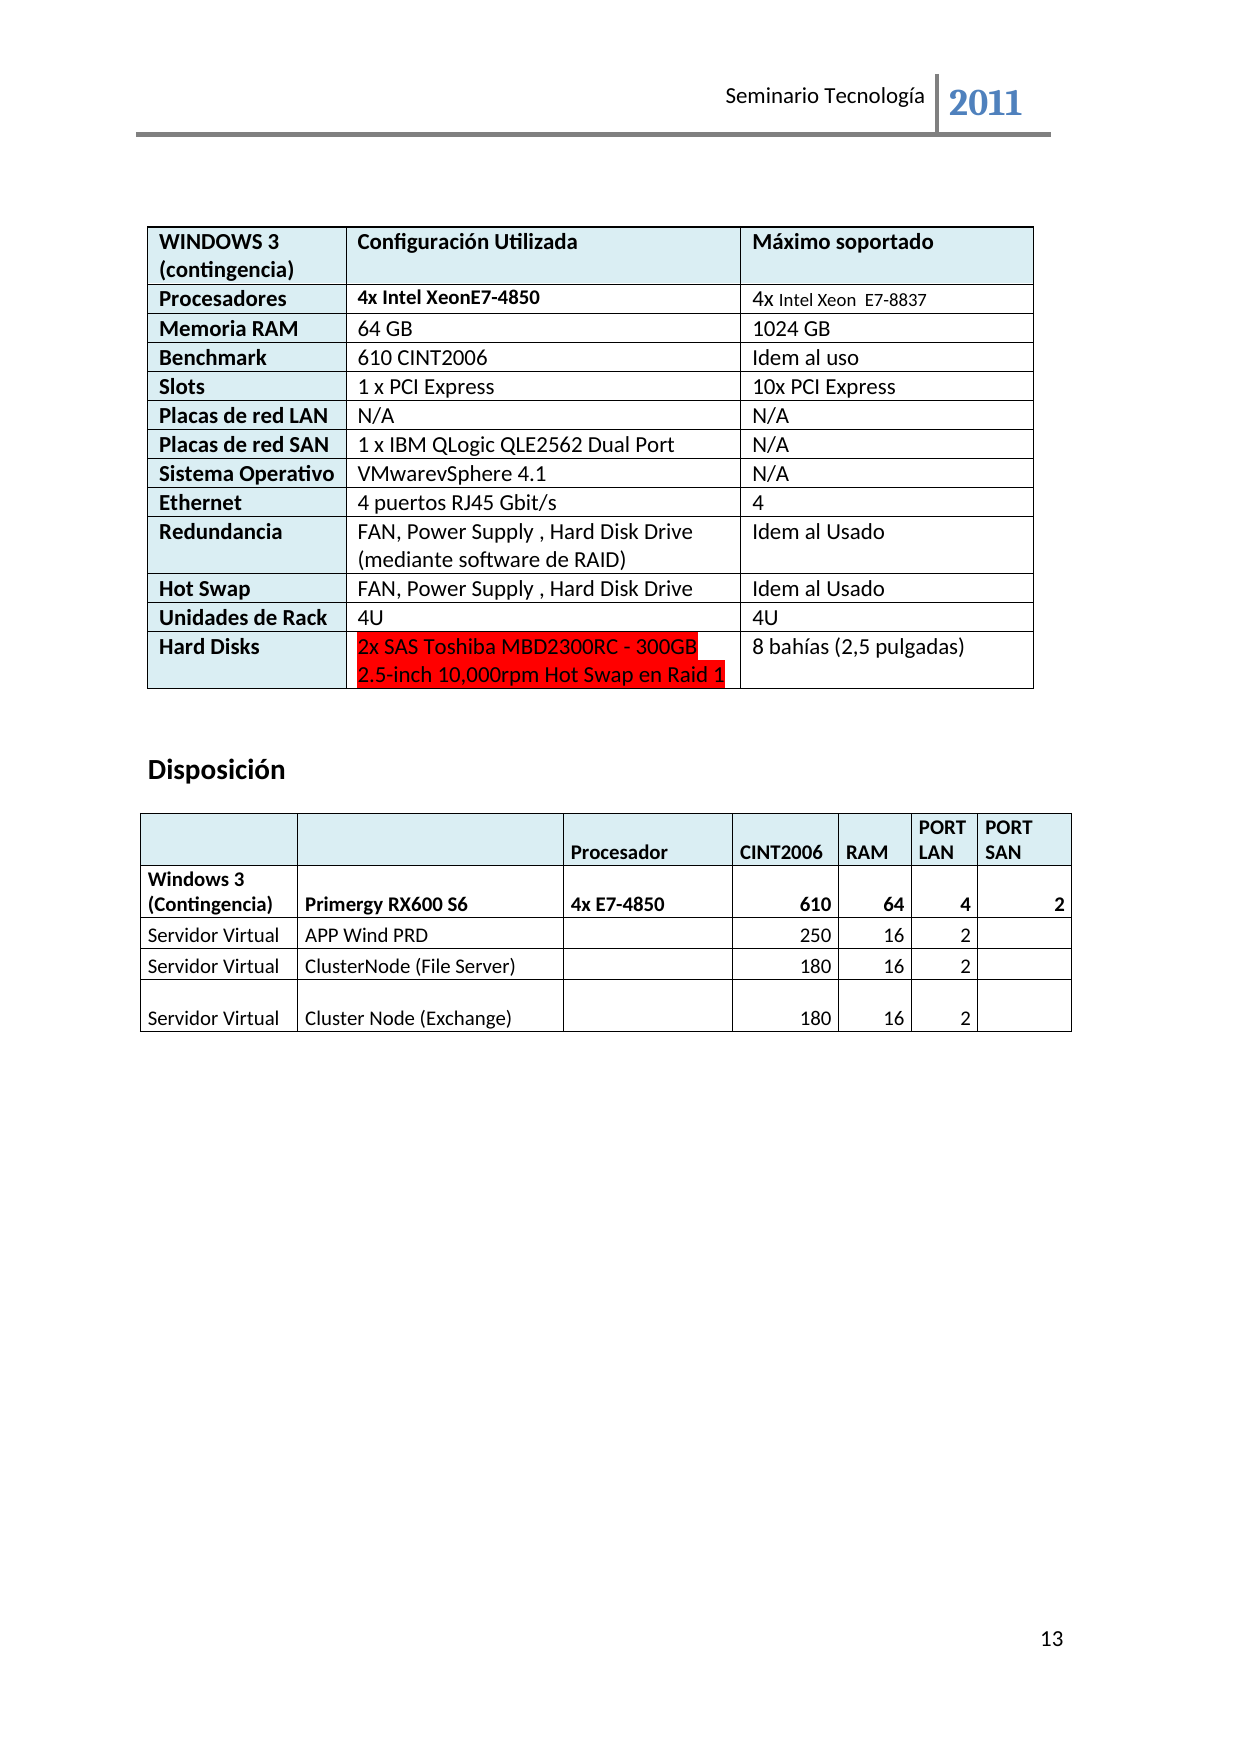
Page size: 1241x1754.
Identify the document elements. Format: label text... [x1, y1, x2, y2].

table_cell 180 [733, 980, 838, 1031]
table_cell 4 [912, 866, 977, 917]
table_cell 10x PCI Express [741, 372, 1033, 400]
table_cell Slots [148, 372, 346, 400]
table_cell APP Wind PRD [298, 918, 563, 948]
table_cell 16 [839, 918, 911, 948]
table_cell 2 [912, 918, 977, 948]
table_cell Servidor Virtual [141, 918, 297, 948]
table_cell Cluster Node (Exchange) [298, 980, 563, 1031]
table_cell Unidades de Rack [148, 603, 346, 631]
table_cell [564, 918, 732, 948]
table_header PORT SAN [978, 814, 1071, 865]
table_header WINDOWS 3 (contingencia) [148, 228, 346, 283]
table_cell 4x Intel Xeon E7-8837 [741, 285, 1033, 313]
table_cell FAN, Power Supply , Hard Disk Drive [347, 574, 740, 602]
table_header RAM [839, 814, 911, 865]
table_cell 64 [839, 866, 911, 917]
table_cell Servidor Virtual [141, 980, 297, 1031]
table_header Máximo soportado [741, 228, 1033, 283]
table_cell 180 [733, 949, 838, 979]
table_cell 1 x IBM QLogic QLE2562 Dual Port [347, 430, 740, 458]
table_cell Placas de red LAN [148, 401, 346, 429]
table_cell Idem al uso [741, 343, 1033, 371]
table_cell Idem al Usado [741, 574, 1033, 602]
table_cell Redundancia [148, 517, 346, 573]
table_cell Sistema Operativo [148, 459, 346, 487]
table_cell FAN, Power Supply , Hard Disk Drive (mediante software de RAID) [347, 517, 740, 573]
table_cell N/A [347, 401, 740, 429]
table_cell VMwarevSphere 4.1 [347, 459, 740, 487]
table_cell Memoria RAM [148, 314, 346, 342]
table_cell N/A [741, 430, 1033, 458]
table_cell 2 [978, 866, 1071, 917]
table_cell 4 puertos RJ45 Gbit/s [347, 488, 740, 516]
table_cell 8 bahías (2,5 pulgadas) [741, 632, 1033, 688]
table_cell 4 [741, 488, 1033, 516]
table_cell Windows 3 (Contingencia) [141, 866, 297, 917]
table_cell 1 x PCI Express [347, 372, 740, 400]
table_cell 4x Intel XeonE7-4850 [347, 285, 740, 313]
table_cell ClusterNode (File Server) [298, 949, 563, 979]
table_cell N/A [741, 459, 1033, 487]
table_cell 610 [733, 866, 838, 917]
text Disposición [148, 751, 1063, 787]
table_cell [564, 980, 732, 1031]
table_header [141, 814, 297, 865]
table_cell 250 [733, 918, 838, 948]
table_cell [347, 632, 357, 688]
table_cell 2 [912, 980, 977, 1031]
table_cell Servidor Virtual [141, 949, 297, 979]
table_cell 64 GB [347, 314, 740, 342]
table_cell 16 [839, 949, 911, 979]
table_cell Hot Swap [148, 574, 346, 602]
table_cell Placas de red SAN [148, 430, 346, 458]
table_cell Idem al Usado [741, 517, 1033, 573]
table_cell 2 [912, 949, 977, 979]
table_cell Hard Disks [148, 632, 346, 688]
table_cell 1024 GB [741, 314, 1033, 342]
table_cell Procesadores [148, 285, 346, 313]
table_header PORT LAN [912, 814, 977, 865]
table_cell [978, 918, 1071, 948]
table_cell [978, 949, 1071, 979]
table_cell 16 [839, 980, 911, 1031]
table_cell [978, 980, 1071, 1031]
table_cell 610 CINT2006 [347, 343, 740, 371]
table_cell [564, 949, 732, 979]
table_header [298, 814, 563, 865]
table_header Procesador [564, 814, 732, 865]
table_cell 4x E7-4850 [564, 866, 732, 917]
table_cell Benchmark [148, 343, 346, 371]
table_cell Ethernet [148, 488, 346, 516]
table_header Configuración Utilizada [347, 228, 740, 283]
table_cell Primergy RX600 S6 [298, 866, 563, 917]
table_cell 4U [347, 603, 740, 631]
table_cell N/A [741, 401, 1033, 429]
table_cell 4U [741, 603, 1033, 631]
table_header CINT2006 [733, 814, 838, 865]
